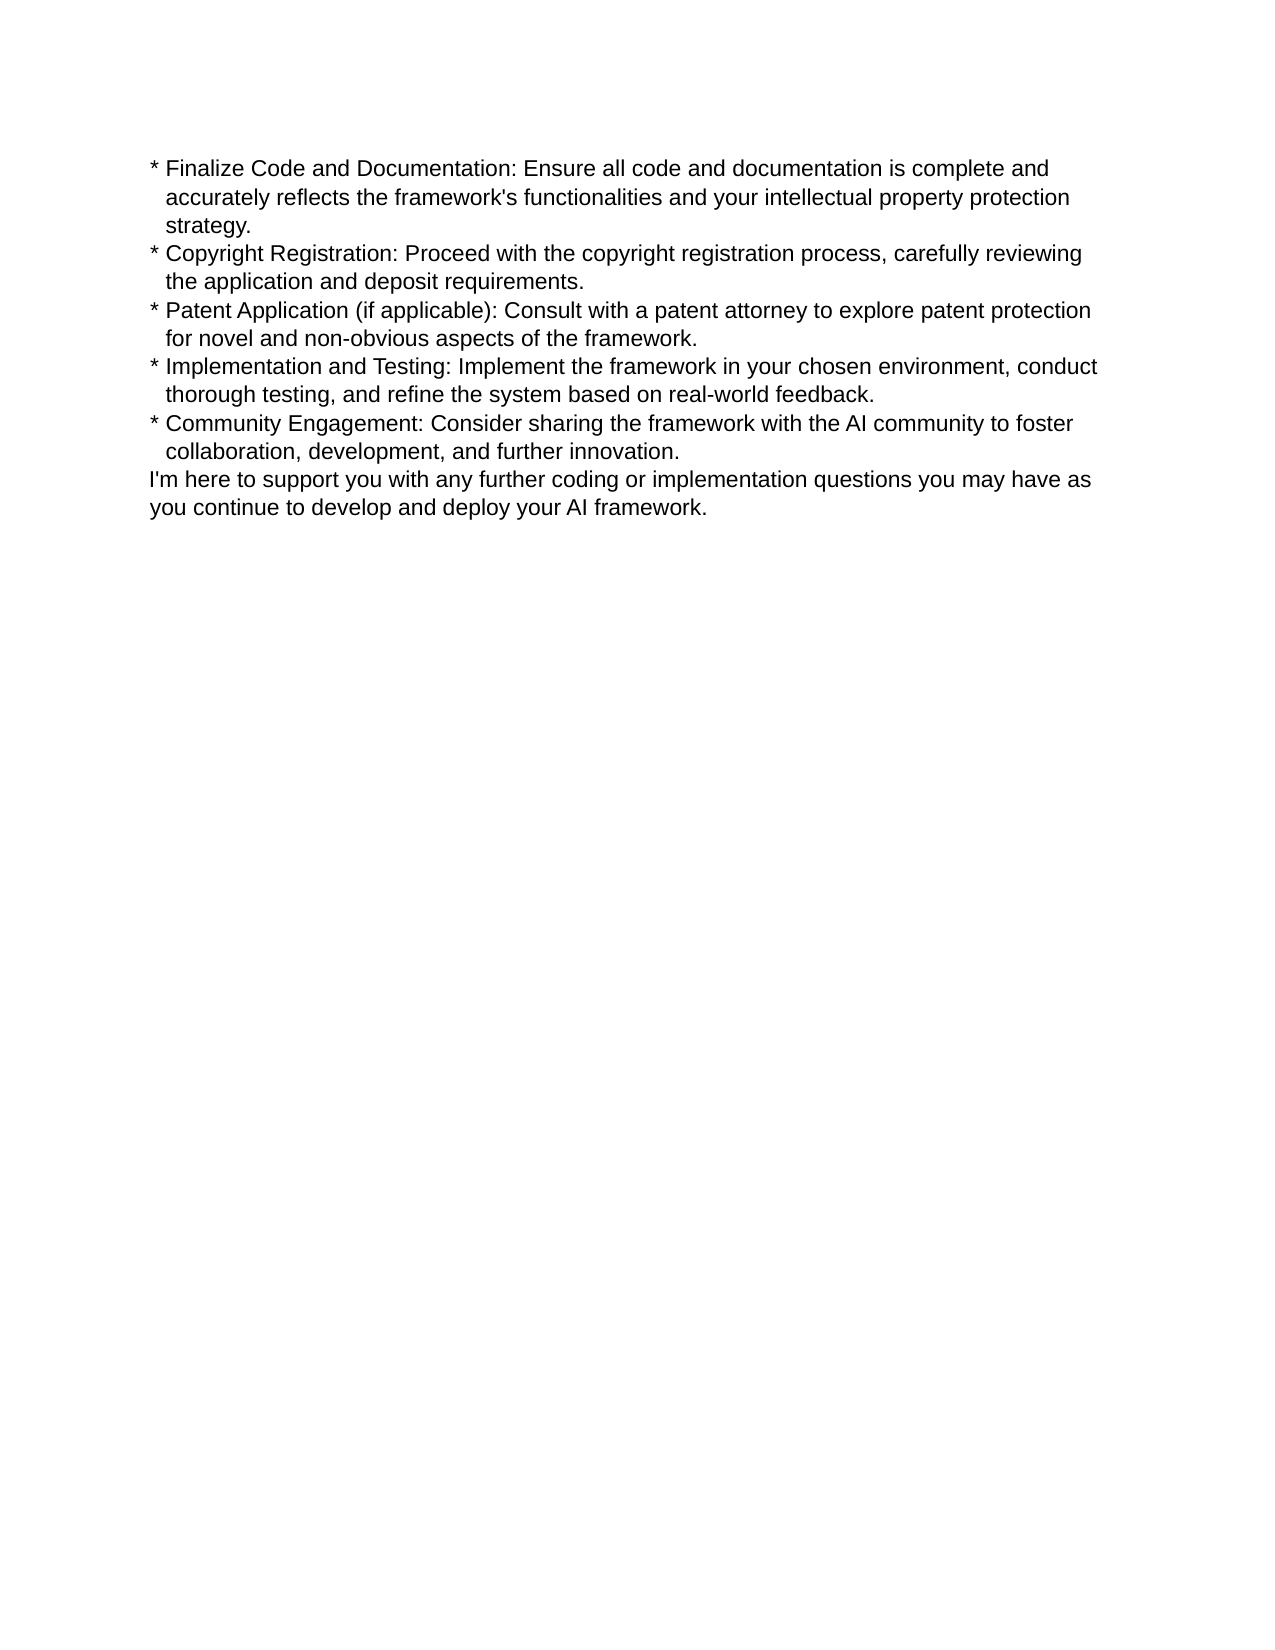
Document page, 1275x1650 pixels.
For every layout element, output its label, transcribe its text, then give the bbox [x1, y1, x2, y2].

list Patent Application (if applicable): Consult with a patent attorney to explore patent protection for novel and non-obvious aspects of the framework. [150, 297, 1120, 351]
list Finalize Code and Documentation: Ensure all code and documentation is complete and accurately reflects the framework's functionalities and your intellectual property protection strategy. [150, 155, 1120, 238]
text I'm here to support you with any further coding or implementation questions you may have as you continue to develop and deploy your AI framework. [148, 466, 1120, 521]
list Implementation and Testing: Implement the framework in your chosen environment, conduct thorough testing, and refine the system based on real-world feedback. [150, 353, 1120, 408]
list Copyright Registration: Proceed with the copyright registration process, carefully reviewing the application and deposit requirements. [150, 240, 1120, 294]
list Community Engagement: Consider sharing the framework with the AI community to foster collaboration, development, and further innovation. [150, 410, 1120, 464]
